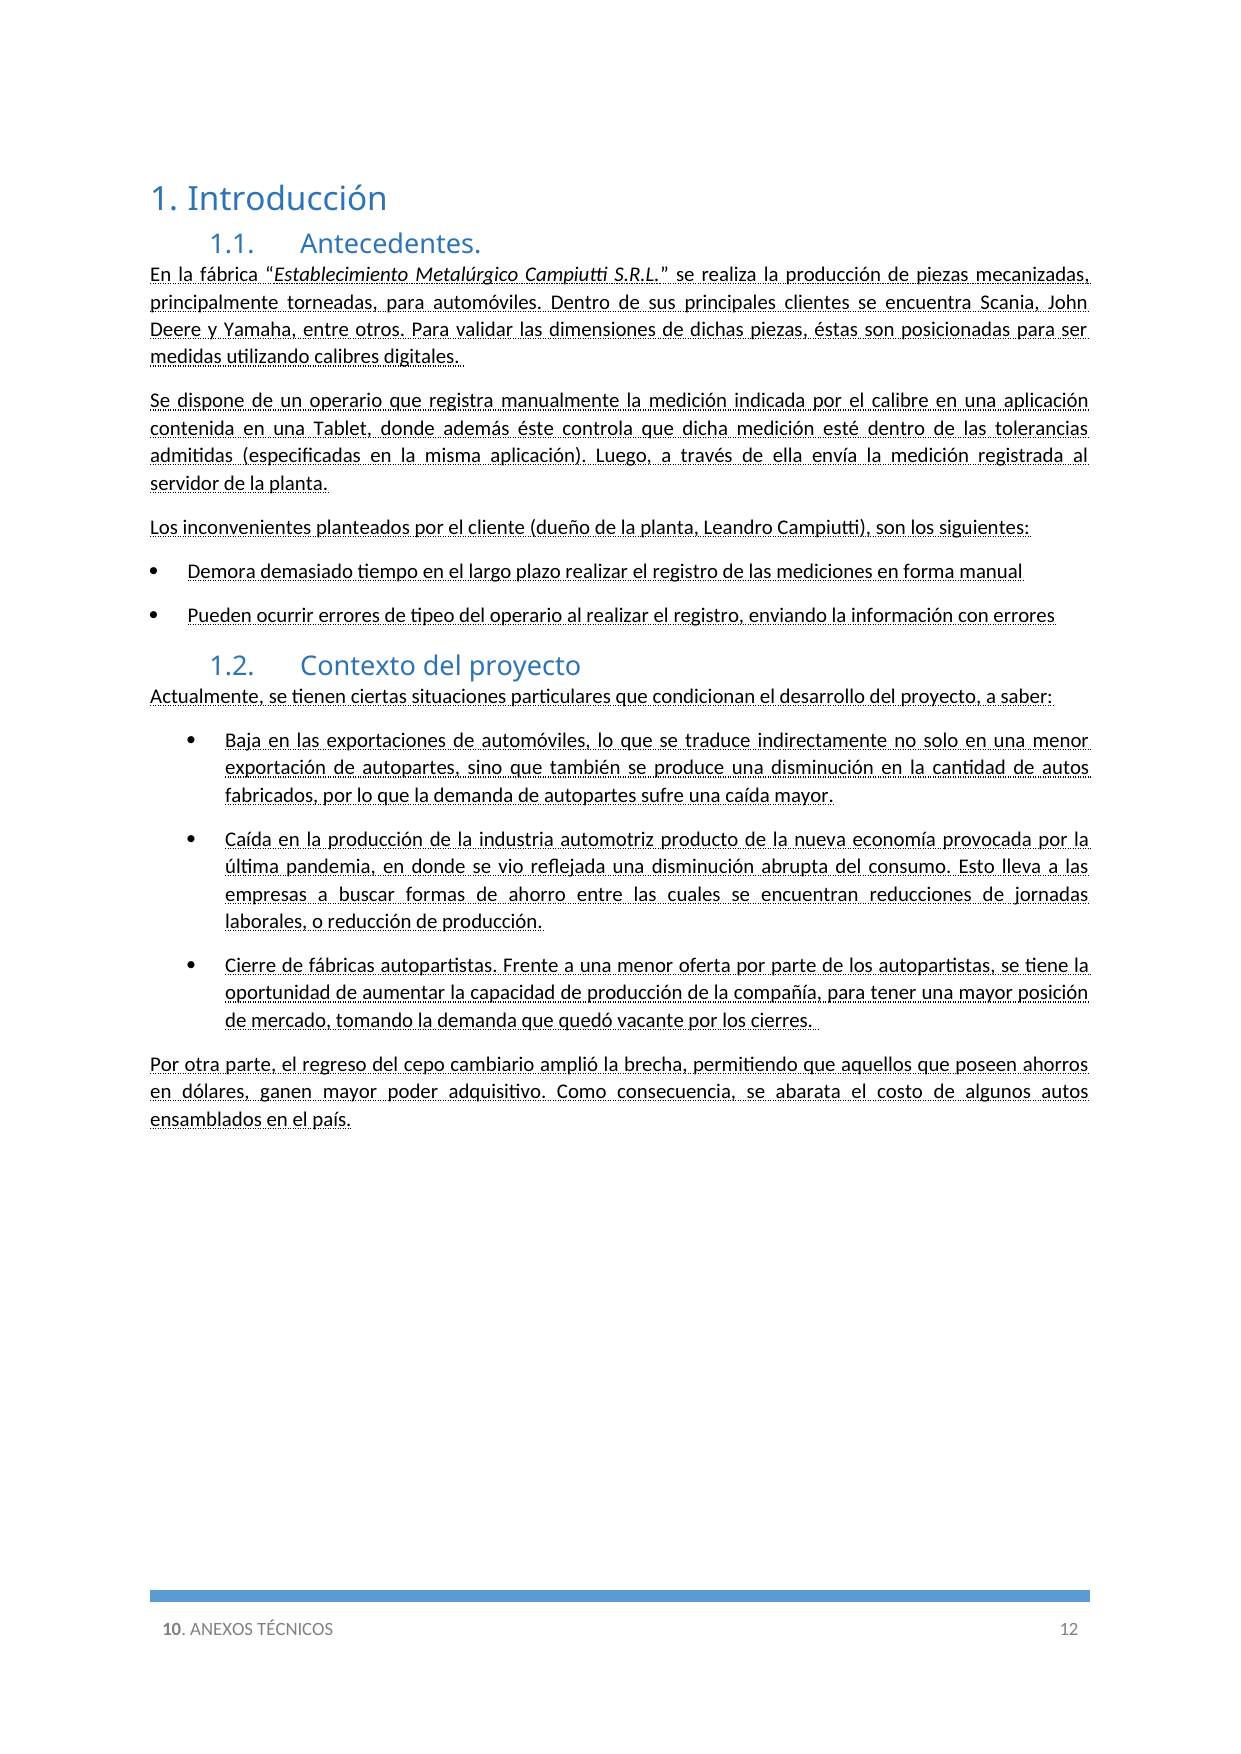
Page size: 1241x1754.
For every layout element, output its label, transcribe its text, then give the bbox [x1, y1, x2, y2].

list Cierre de fábricas autopartistas. Frente a una menor oferta por parte de los autopartistas, se tiene la oportunidad de aumentar la capacidad de producción de la compañía, para tener una mayor posición de mercado, tomando la demanda que quedó vacante por los cierres. [187, 952, 1090, 1032]
subtitle Antecedentes. [209, 224, 1090, 261]
text Los inconvenientes planteados por el cliente (dueño de la planta, Leandro Campiutti), son los siguientes: [150, 514, 1090, 539]
text En la fábrica “Establecimiento Metalúrgico Campiutti S.R.L.” se realiza la producción de piezas mecanizadas, principalmente torneadas, para automóviles. Dentro de sus principales clientes se encuentra Scania, John Deere y Yamaha, entre otros. Para validar las dimensiones de dichas piezas, éstas son posicionadas para ser medidas utilizando calibres digitales. [150, 261, 1090, 369]
list Demora demasiado tiempo en el largo plazo realizar el registro de las mediciones en forma manual [150, 558, 1090, 583]
list Pueden ocurrir errores de tipeo del operario al realizar el registro, enviando la información con errores [150, 602, 1090, 627]
text Se dispone de un operario que registra manualmente la medición indicada por el calibre en una aplicación contenida en una Tablet, donde además éste controla que dicha medición esté dentro de las tolerancias admitidas (especificadas en la misma aplicación). Luego, a través de ella envía la medición registrada al servidor de la planta. [150, 388, 1090, 495]
list Baja en las exportaciones de automóviles, lo que se traduce indirectamente no solo en una menor exportación de autopartes, sino que también se produce una disminución en la cantidad de autos fabricados, por lo que la demanda de autopartes sufre una caída mayor. [187, 727, 1090, 807]
subtitle Introducción [150, 175, 1090, 220]
text Por otra parte, el regreso del cepo cambiario amplió la brecha, permitiendo que aquellos que poseen ahorros en dólares, ganen mayor poder adquisitivo. Como consecuencia, se abarata el costo de algunos autos ensamblados en el país. [150, 1051, 1090, 1131]
list Caída en la producción de la industria automotriz producto de la nueva economía provocada por la última pandemia, en donde se vio reflejada una disminución abrupta del consumo. Esto lleva a las empresas a buscar formas de ahorro entre las cuales se encuentran reducciones de jornadas laborales, o reducción de producción. [187, 826, 1090, 933]
subtitle Contexto del proyecto [209, 646, 1090, 683]
text Actualmente, se tienen ciertas situaciones particulares que condicionan el desarrollo del proyecto, a saber: [150, 683, 1090, 708]
